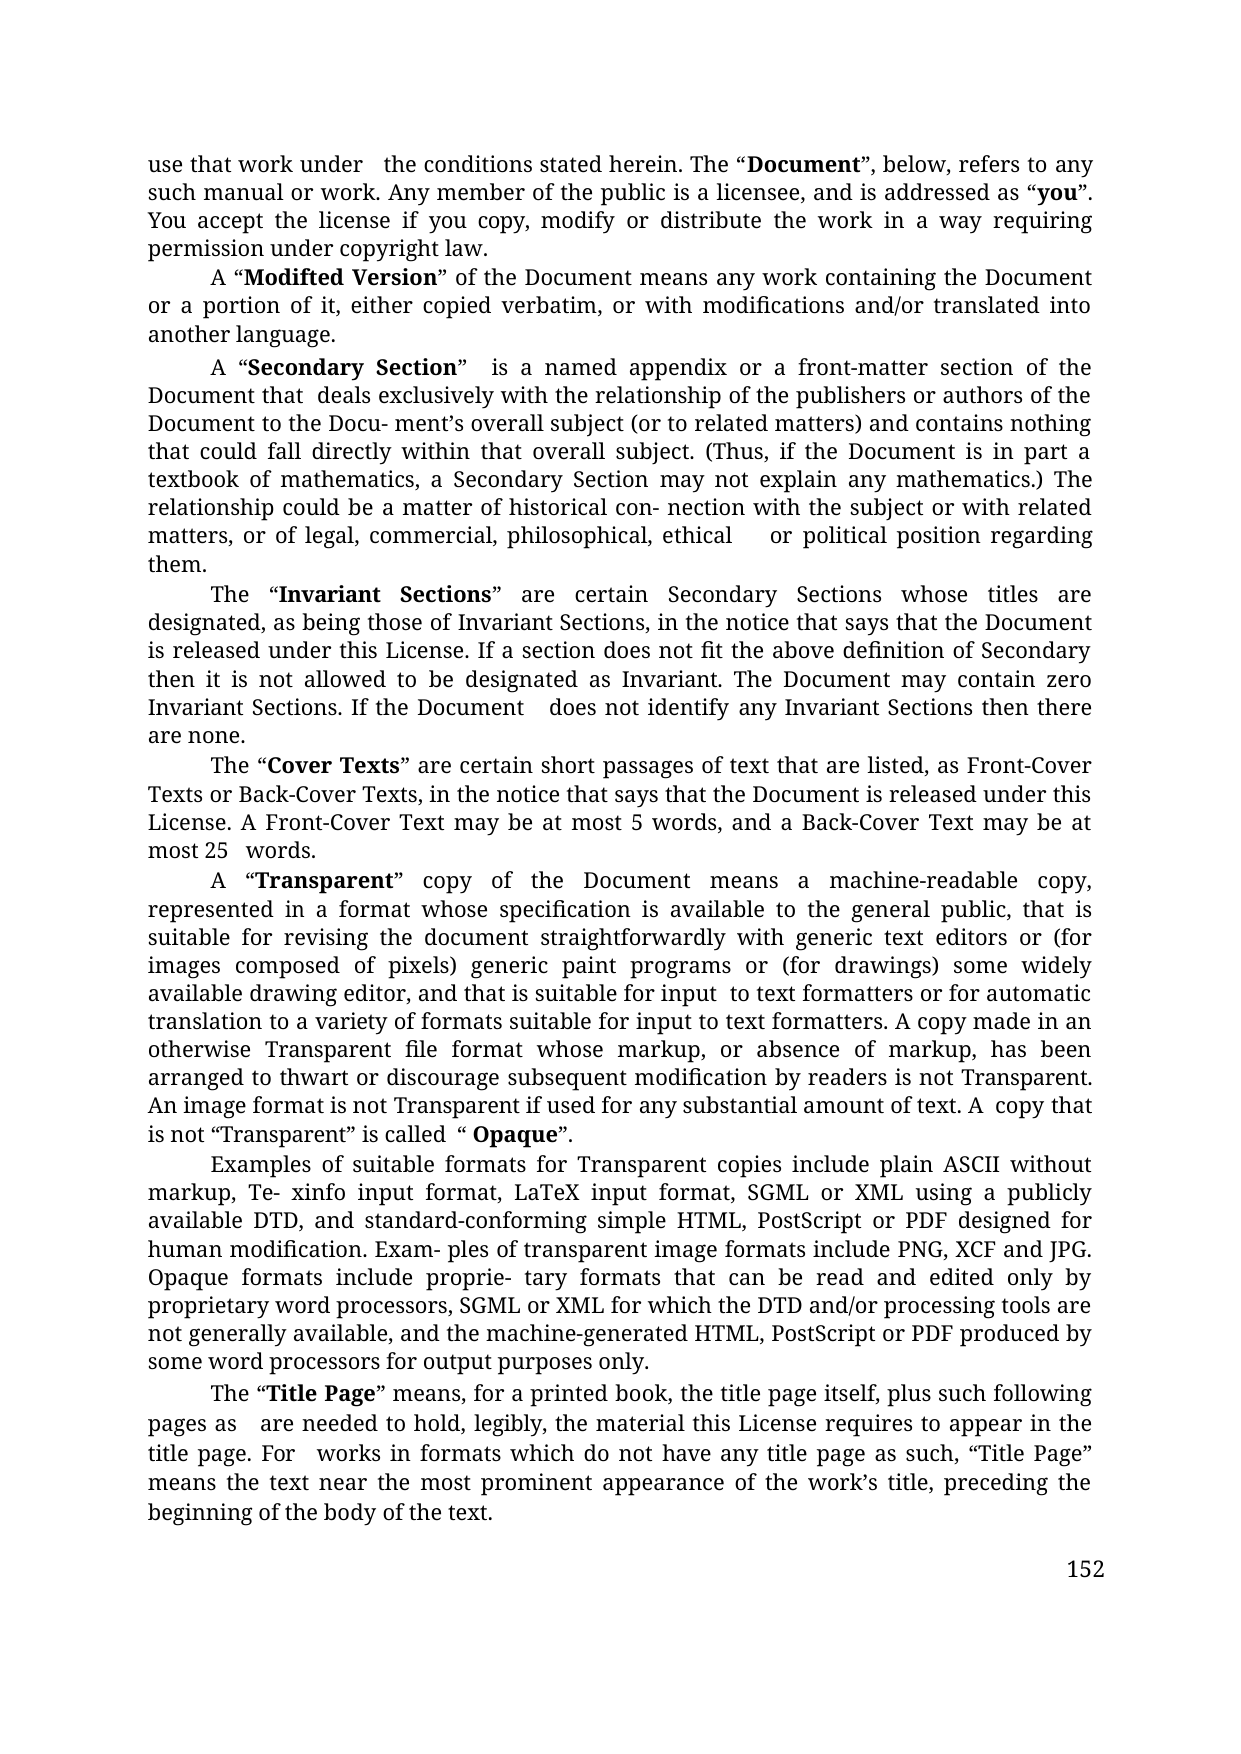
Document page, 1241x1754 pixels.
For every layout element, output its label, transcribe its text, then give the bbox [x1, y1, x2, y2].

text The “Invariant Sections” are certain Secondary Sections whose titles are designated, as being those of Invariant Sections, in the notice that says that the Document is released under this License. If a section does not fit the above definition of Secondary then it is not allowed to be designated as Invariant. The Document may contain zero Invariant Sections. If the Document does not identify any Invariant Sections then there are none. [148, 580, 1093, 749]
text Examples of suitable formats for Transparent copies include plain ASCII without markup, Te- xinfo input format, LaTeX input format, SGML or XML using a publicly available DTD, and standard-conforming simple HTML, PostScript or PDF designed for human modification. Exam- ples of transparent image formats include PNG, XCF and JPG. Opaque formats include proprie- tary formats that can be read and edited only by proprietary word processors, SGML or XML for which the DTD and/or processing tools are not generally available, and the machine-generated HTML, PostScript or PDF produced by some word processors for output purposes only. [148, 1150, 1093, 1375]
text The “Title Page” means, for a printed book, the title page itself, plus such following pages as are needed to hold, legibly, the material this License requires to appear in the title page. For works in formats which do not have any title page as such, “Title Page” means the text near the most prominent appearance of the work’s title, preceding the beginning of the body of the text. [148, 1378, 1093, 1527]
text A “Transparent” copy of the Document means a machine-readable copy, represented in a format whose specification is available to the general public, that is suitable for revising the document straightforwardly with generic text editors or (for images composed of pixels) generic paint programs or (for drawings) some widely available drawing editor, and that is suitable for input to text formatters or for automatic translation to a variety of formats suitable for input to text formatters. A copy made in an otherwise Transparent file format whose markup, or absence of markup, has been arranged to thwart or discourage subsequent modification by readers is not Transparent. An image format is not Transparent if used for any substantial amount of text. A copy that is not “Transparent” is called “ Opaque”. [148, 866, 1093, 1148]
text The “Cover Texts” are certain short passages of text that are listed, as Front-Cover Texts or Back-Cover Texts, in the notice that says that the Document is released under this License. A Front-Cover Text may be at most 5 words, and a Back-Cover Text may be at most 25 words. [148, 751, 1093, 864]
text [148, 150, 1093, 262]
text A “Secondary Section” is a named appendix or a front-matter section of the Document that deals exclusively with the relationship of the publishers or authors of the Document to the Docu- ment’s overall subject (or to related matters) and contains nothing that could fall directly within that overall subject. (Thus, if the Document is in part a textbook of mathematics, a Secondary Section may not explain any mathematics.) The relationship could be a matter of historical con- nection with the subject or with related matters, or of legal, commercial, philosophical, ethical or political position regarding them. [148, 353, 1093, 578]
text A “Modifted Version” of the Document means any work containing the Document or a portion of it, either copied verbatim, or with modifications and/or translated into another language. [148, 263, 1093, 348]
